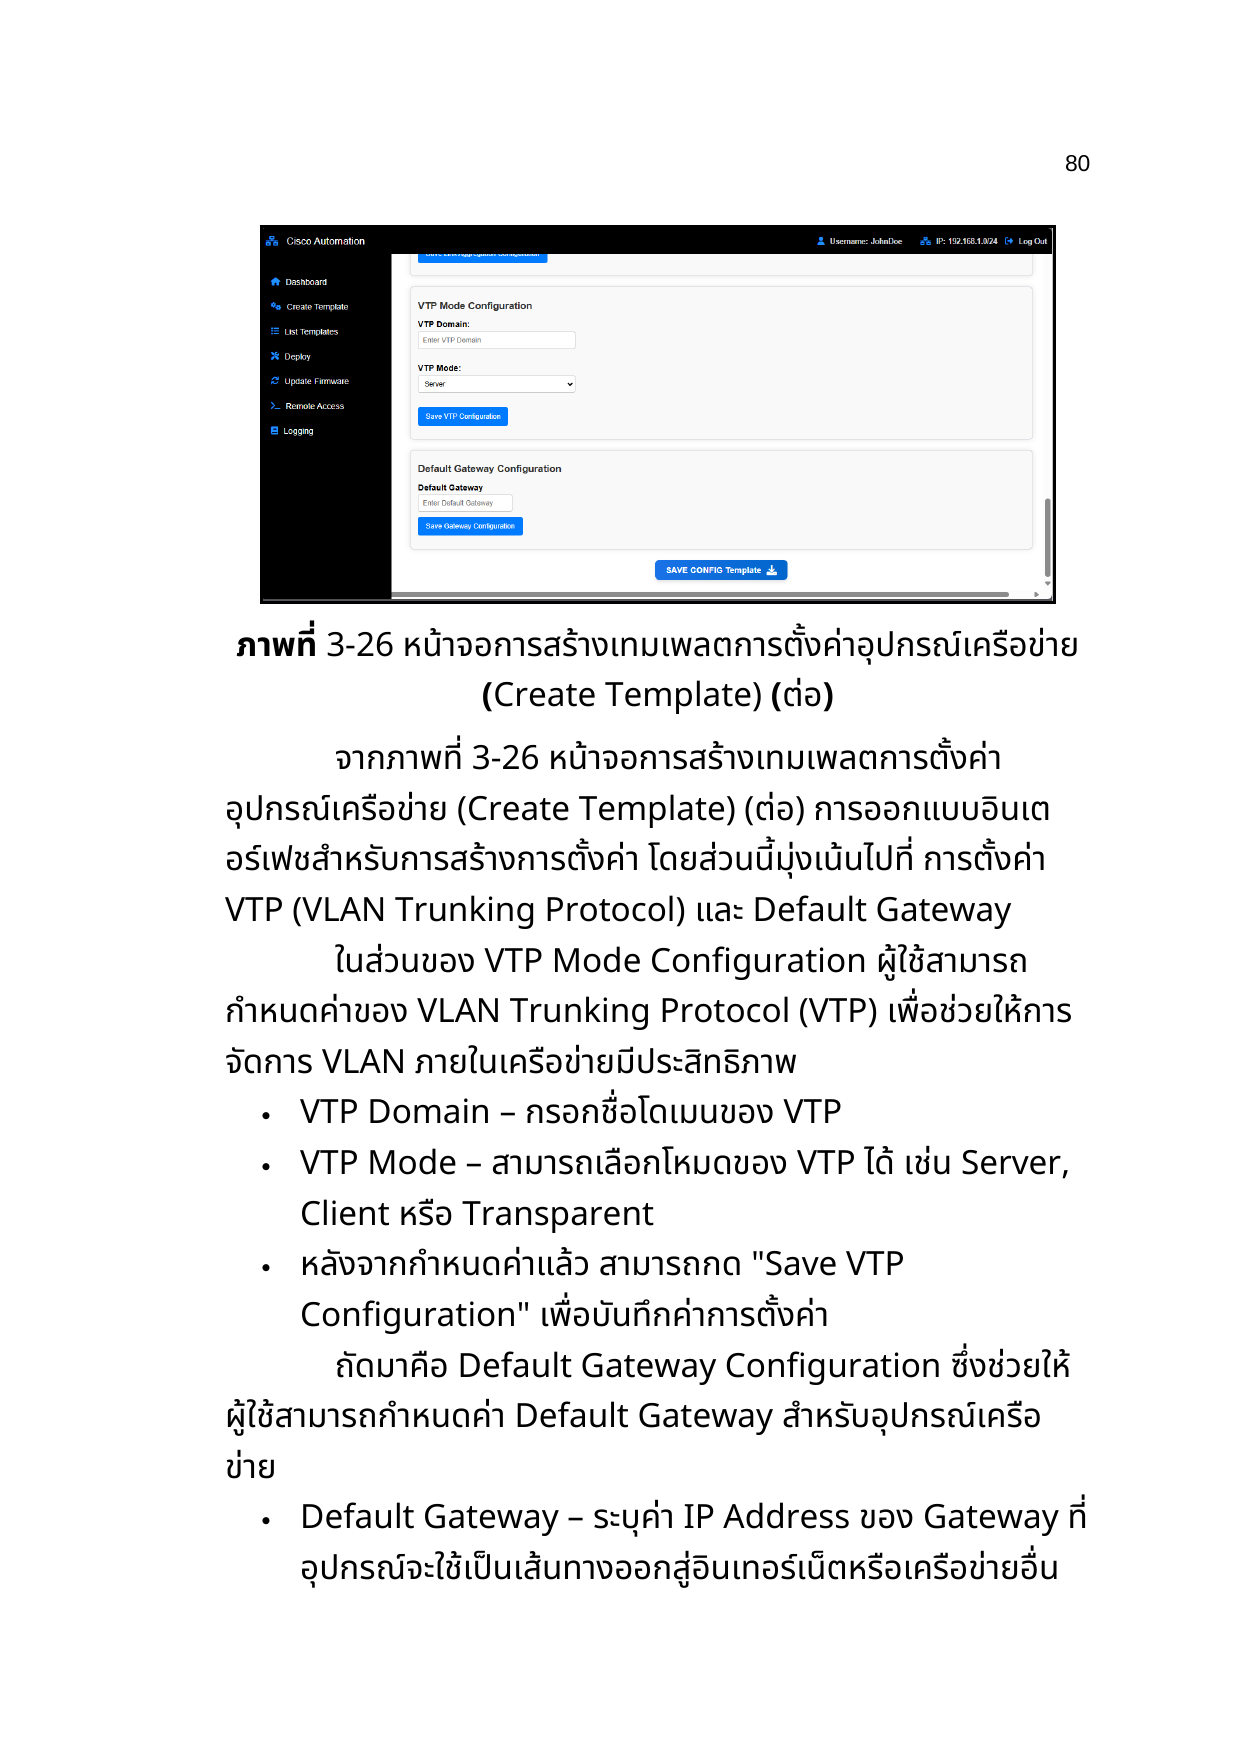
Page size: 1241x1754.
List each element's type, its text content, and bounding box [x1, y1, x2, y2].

text ถัดมาคือ Default Gateway Configuration ซึ่งช่วยให้ผู้ใช้สามารถกำหนดค่า Default Gateway สำหรับอุปกรณ์เครือข่าย [225, 1341, 1090, 1493]
text จากภาพที่ 3-26 หน้าจอการสร้างเทมเพลตการตั้งค่าอุปกรณ์เครือข่าย (Create Template) (ต่อ) การออกแบบอินเตอร์เฟชสำหรับการสร้างการตั้งค่า โดยส่วนนี้มุ่งเน้นไปที่ การตั้งค่า VTP (VLAN Trunking Protocol) และ Default Gateway [225, 734, 1090, 936]
picture [263, 228, 1053, 601]
text ในส่วนของ VTP Mode Configuration ผู้ใช้สามารถกำหนดค่าของ VLAN Trunking Protocol (VTP) เพื่อช่วยให้การจัดการ VLAN ภายในเครือข่ายมีประสิทธิภาพ [225, 936, 1090, 1088]
text ภาพที่ 3-26 หน้าจอการสร้างเทมเพลตการตั้งค่าอุปกรณ์เครือข่าย (Create Template) (ต่อ) [225, 620, 1090, 722]
list VTP Domain – กรอกชื่อโดเมนของ VTP [262, 1088, 1090, 1139]
list หลังจากกำหนดค่าแล้ว สามารถกด "Save VTP Configuration" เพื่อบันทึกค่าการตั้งค่า [262, 1240, 1090, 1341]
list VTP Mode – สามารถเลือกโหมดของ VTP ได้ เช่น Server, Client หรือ Transparent [262, 1139, 1090, 1240]
list Default Gateway – ระบุค่า IP Address ของ Gateway ที่อุปกรณ์จะใช้เป็นเส้นทางออกสู่อินเทอร์เน็ตหรือเครือข่ายอื่น [262, 1493, 1090, 1594]
